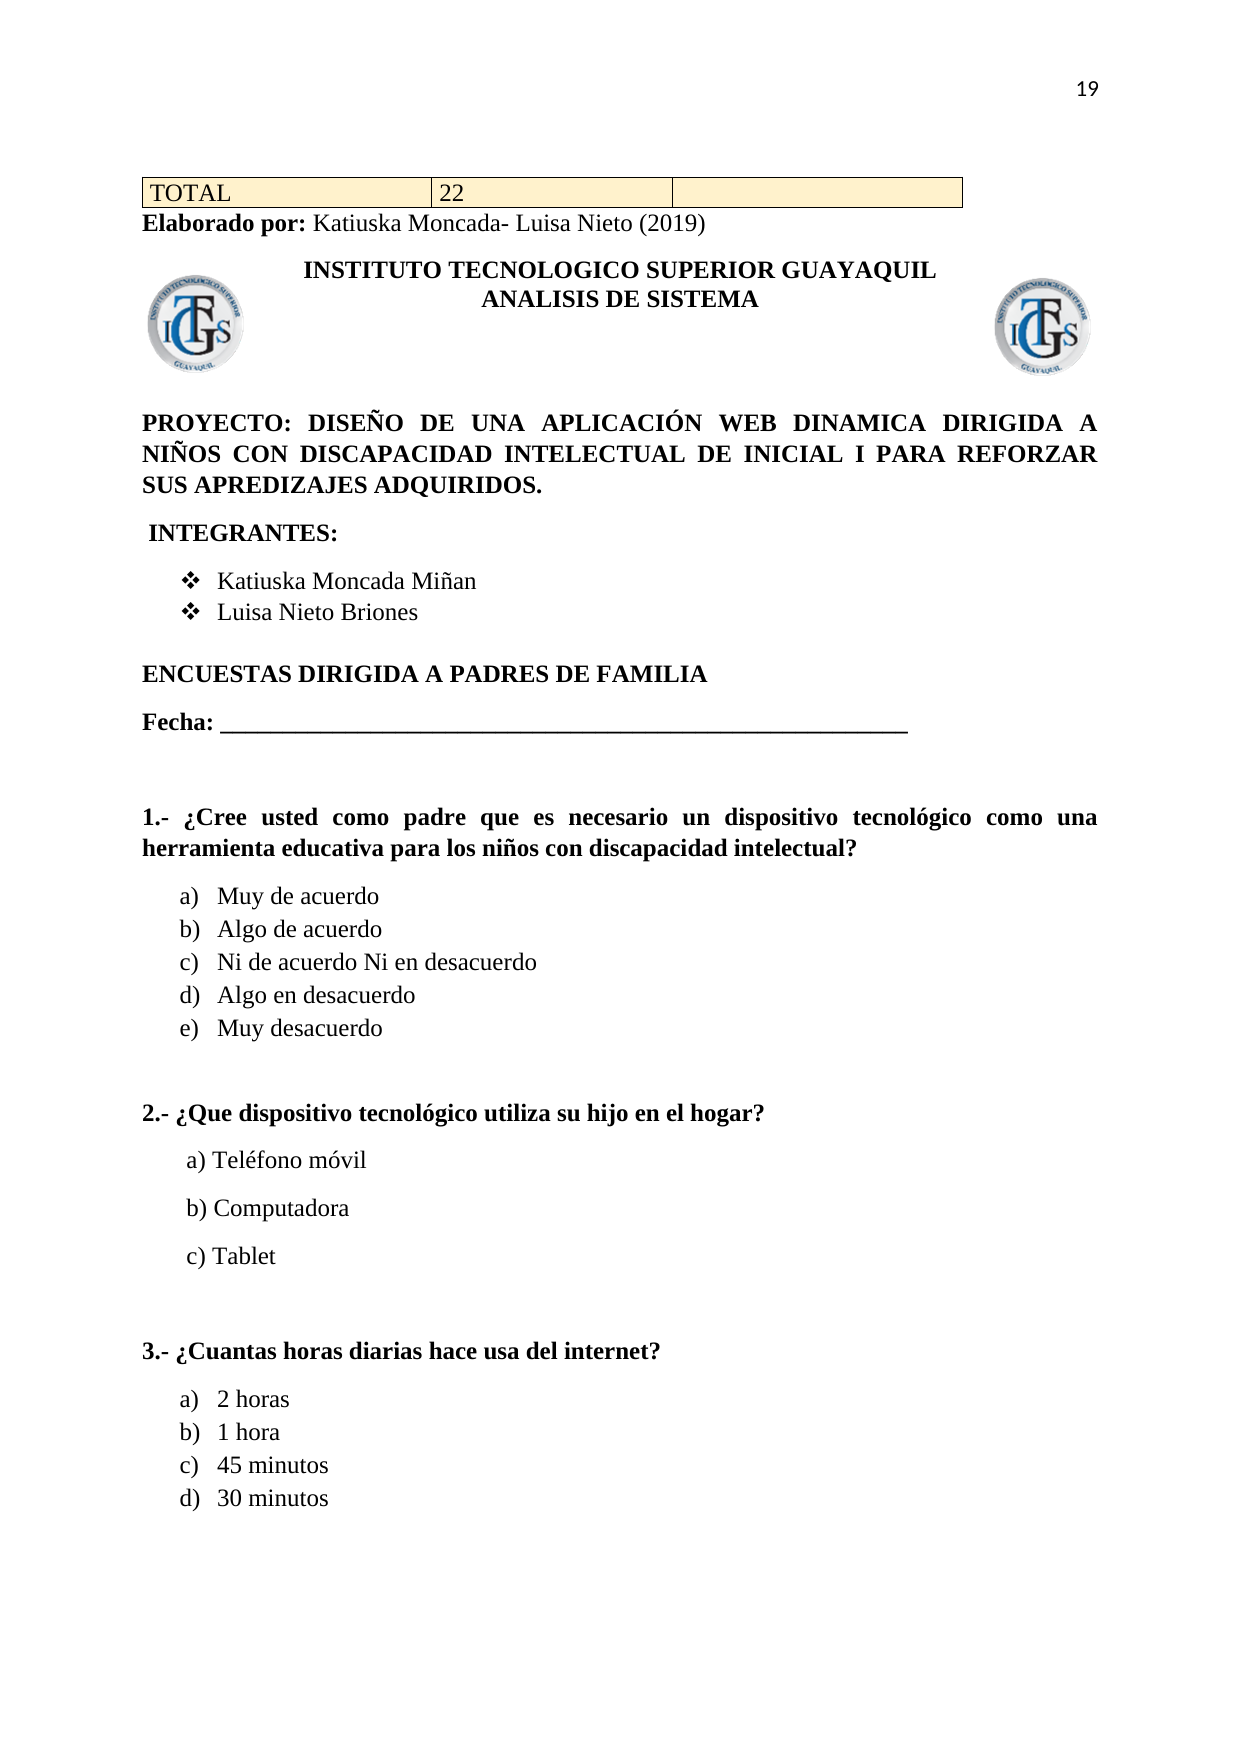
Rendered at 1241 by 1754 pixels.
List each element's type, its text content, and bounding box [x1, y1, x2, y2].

list Ni de acuerdo Ni en desacuerdo [179, 947, 1098, 976]
text INSTITUTO TECNOLOGICO SUPERIOR GUAYAQUIL [142, 255, 1098, 284]
text Fecha: _______________________________________________________ [142, 707, 1098, 735]
list Katiuska Moncada Miñan [179, 566, 1098, 594]
text Elaborado por: Katiuska Moncada- Luisa Nieto (2019) [142, 208, 1098, 236]
table_cell TOTAL [143, 178, 431, 207]
text a) Teléfono móvil [171, 1146, 1098, 1174]
text c) Tablet [171, 1241, 1098, 1270]
text PROYECTO: DISEÑO DE UNA APLICACIÓN WEB DINAMICA DIRIGIDA A NIÑOS CON DISCAPACIDAD INTELECTUAL DE INICIAL I PARA REFORZAR SUS APREDIZAJES ADQUIRIDOS. [142, 408, 1098, 499]
text ENCUESTAS DIRIGIDA A PADRES DE FAMILIA [142, 659, 1098, 688]
text 3.- ¿Cuantas horas diarias hace usa del internet? [142, 1336, 1098, 1365]
table_cell 22 [432, 178, 672, 207]
list Luisa Nieto Briones [179, 597, 1098, 626]
list 2 horas [179, 1384, 1098, 1413]
list Muy desacuerdo [179, 1013, 1098, 1042]
text INTEGRANTES: [142, 518, 1098, 547]
list 30 minutos [179, 1483, 1098, 1512]
list Muy de acuerdo [179, 881, 1098, 909]
list Algo en desacuerdo [179, 980, 1098, 1009]
text 2.- ¿Que dispositivo tecnológico utiliza su hijo en el hogar? [142, 1067, 1098, 1127]
list Algo de acuerdo [179, 914, 1098, 943]
text b) Computadora [171, 1193, 1098, 1222]
list 1 hora [179, 1417, 1098, 1446]
text 1.- ¿Cree usted como padre que es necesario un dispositivo tecnológico como una herramienta educativa para los niños con discapacidad intelectual? [142, 802, 1098, 862]
table_cell [673, 178, 962, 207]
picture [988, 272, 1099, 385]
picture [141, 269, 252, 382]
list 45 minutos [179, 1450, 1098, 1479]
text ANALISIS DE SISTEMA [252, 284, 988, 313]
